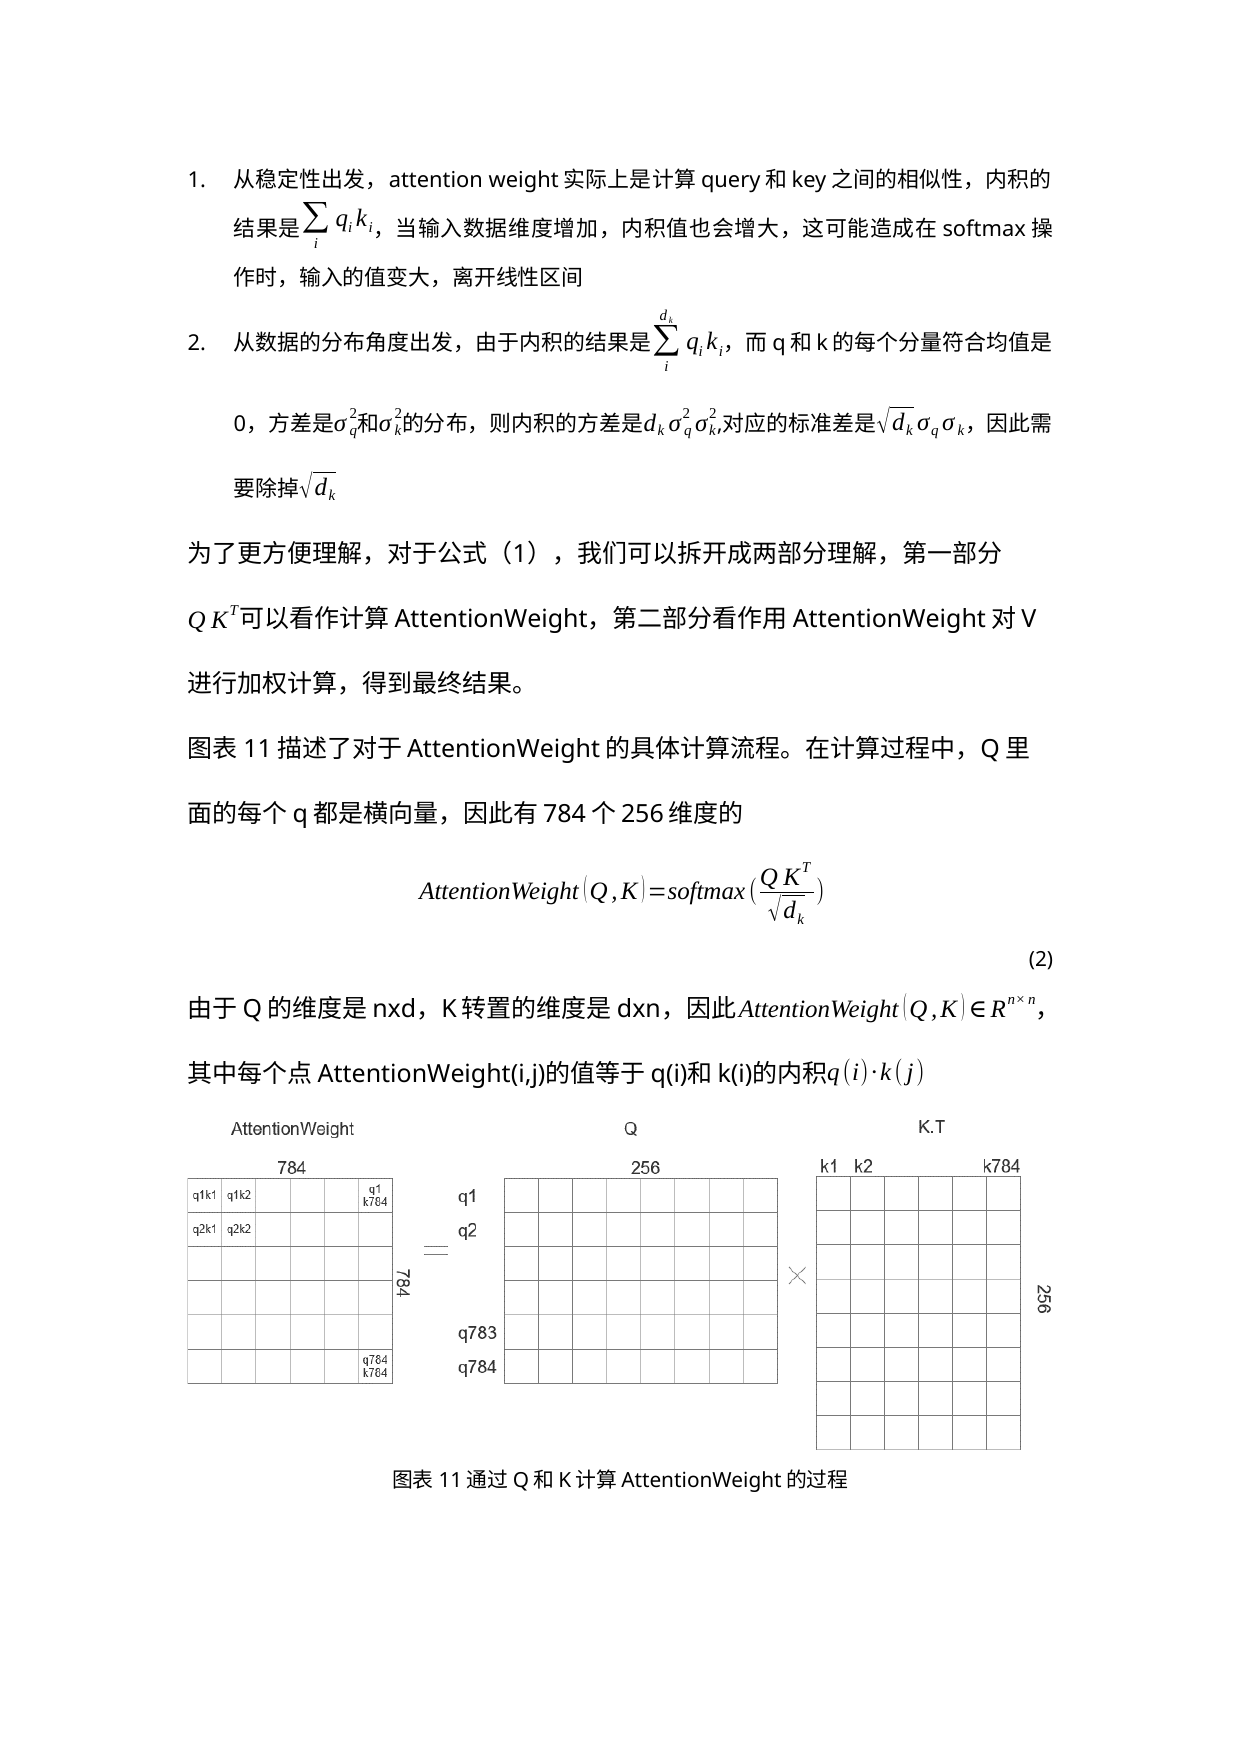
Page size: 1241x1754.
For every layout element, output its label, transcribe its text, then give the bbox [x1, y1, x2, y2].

list 从数据的分布角度出发，由于内积的结果是，而q和k的每个分量符合均值是0，方差是和的分布，则内积的方差是,对应的标准差是，因此需要除掉 [187, 292, 1053, 519]
text 由于Q的维度是nxd，K转置的维度是dxn，因此，其中每个点AttentionWeight(i,j)的值等于q(i)和k(i)的内积 [187, 974, 1053, 1104]
text 图表 11描述了对于AttentionWeight的具体计算流程。在计算过程中，Q里面的每个q都是横向量，因此有784个256维度的 [187, 714, 1053, 844]
list 从稳定性出发，attention weight实际上是计算query和key之间的相似性，内积的结果是，当输入数据维度增加，内积值也会增大，这可能造成在softmax操作时，输入的值变大，离开线性区间 [187, 162, 1053, 292]
text 图表 11 通过Q和K计算AttentionWeight的过程 [187, 1462, 1053, 1494]
text 为了更方便理解，对于公式（1），我们可以拆开成两部分理解，第一部分可以看作计算AttentionWeight，第二部分看作用AttentionWeight对V进行加权计算，得到最终结果。 [187, 519, 1053, 714]
text (2) [187, 942, 1053, 974]
picture [187, 1117, 1053, 1450]
